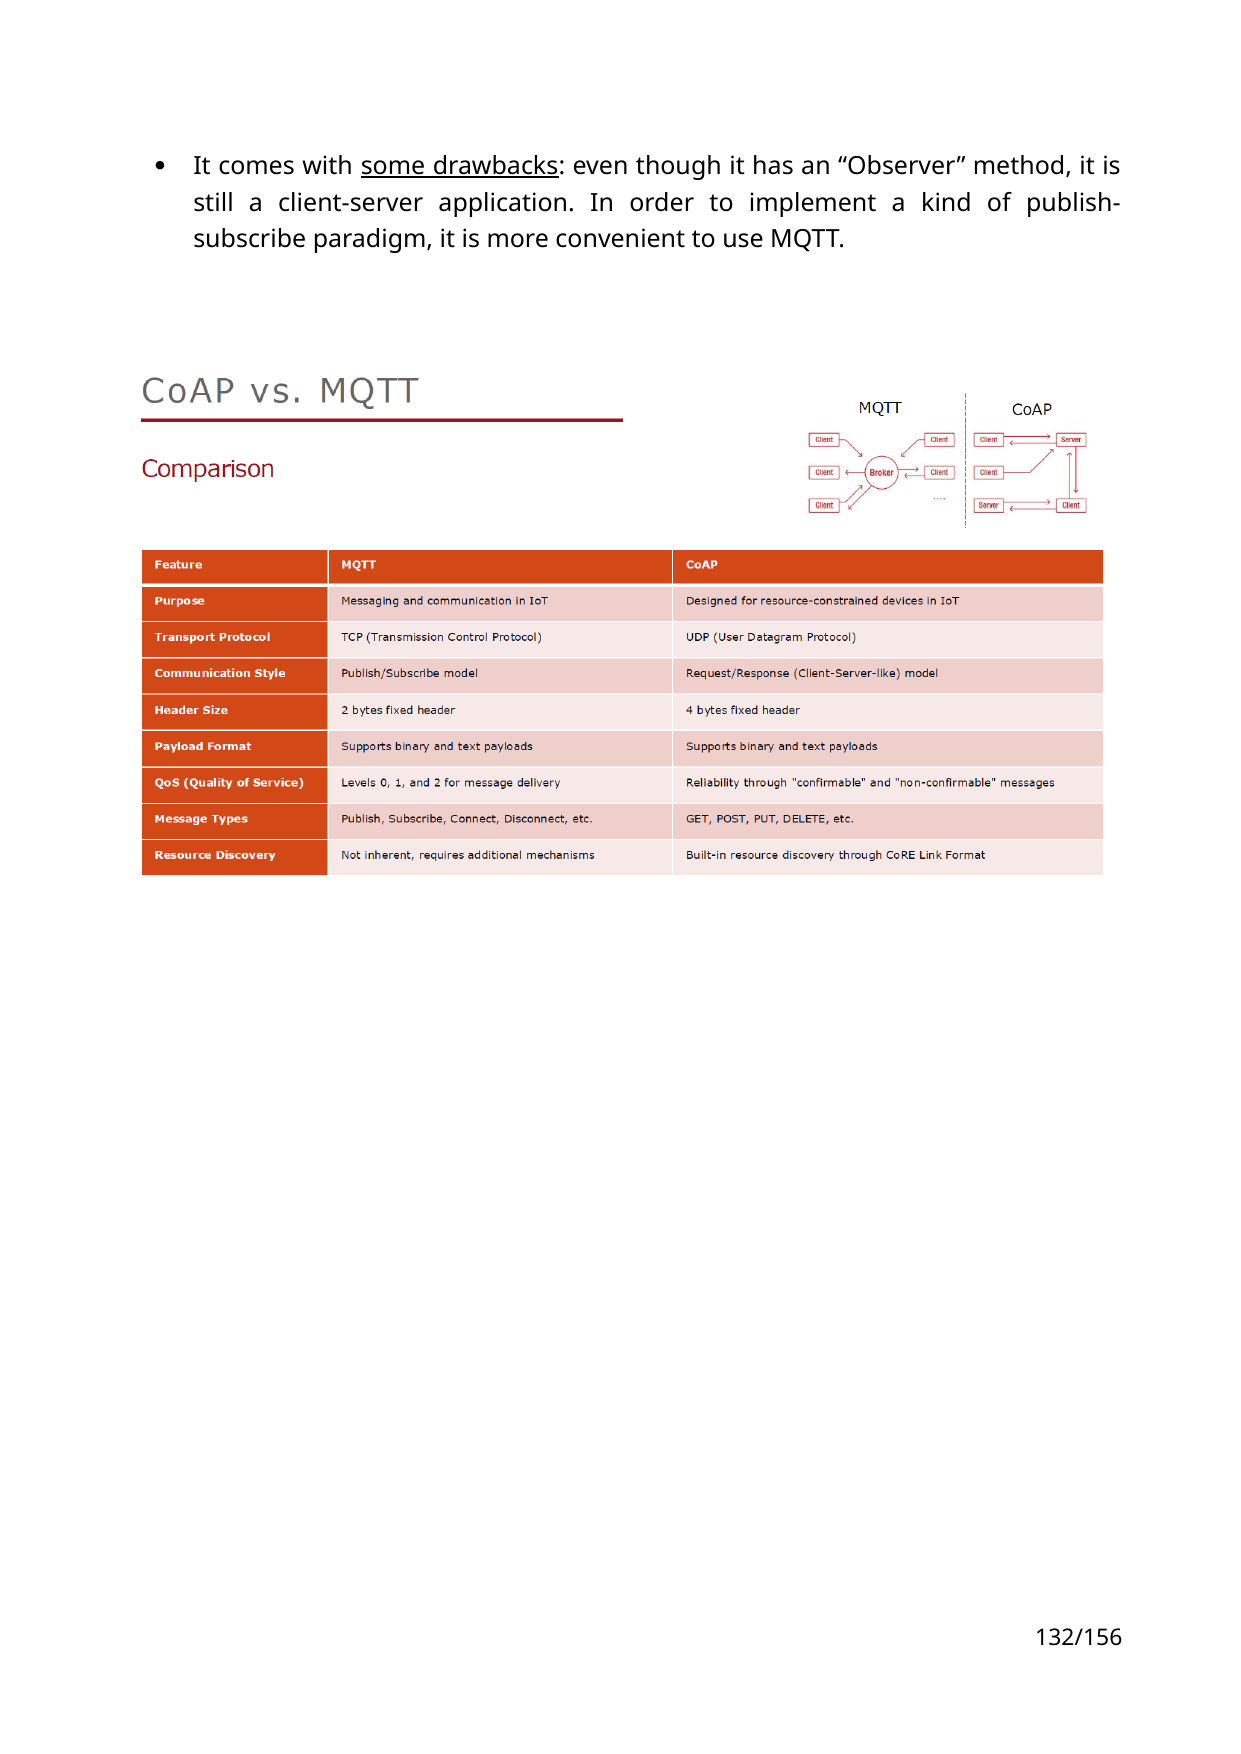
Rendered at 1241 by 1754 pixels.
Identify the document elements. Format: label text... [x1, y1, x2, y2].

picture [118, 361, 1123, 893]
list It comes with some drawbacks: even though it has an “Observer” method, it is still a client-server application. In order to implement a kind of publish-subscribe paradigm, it is more convenient to use MQTT. [156, 148, 1122, 255]
